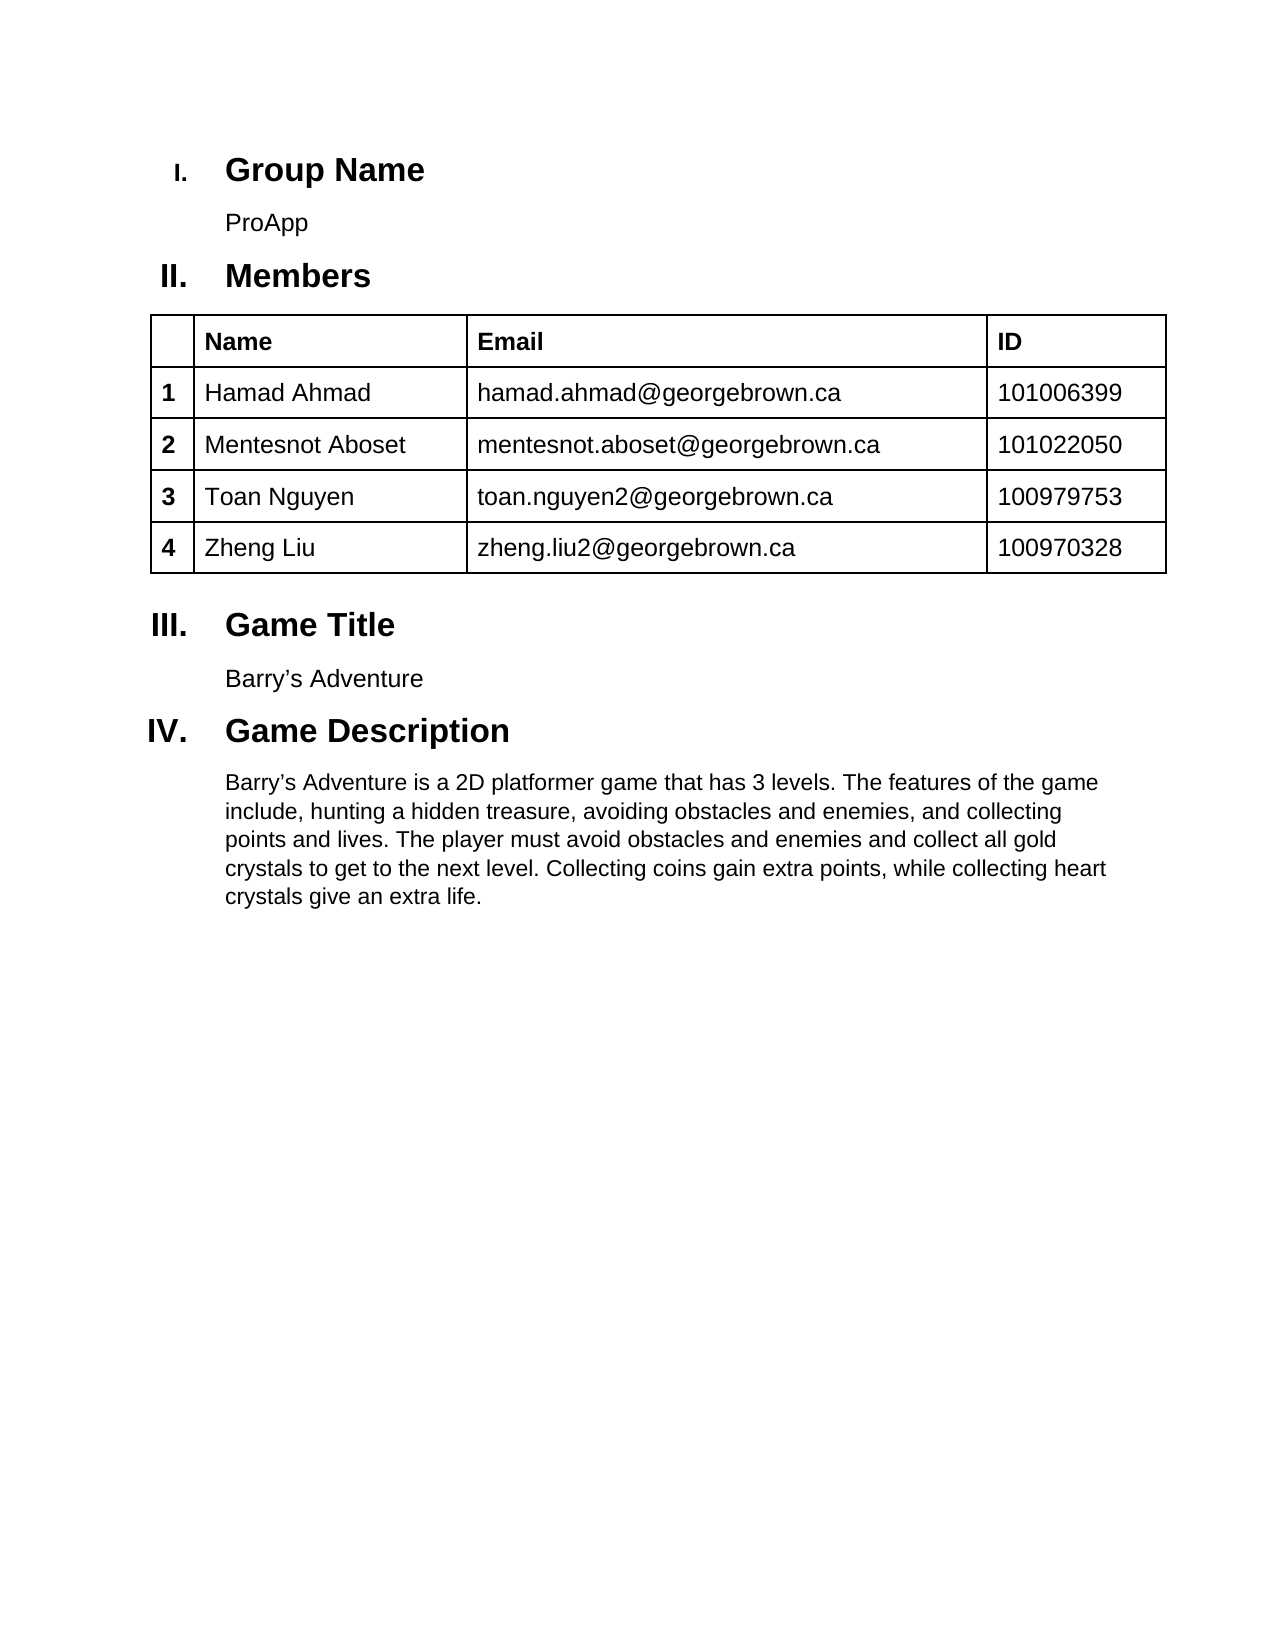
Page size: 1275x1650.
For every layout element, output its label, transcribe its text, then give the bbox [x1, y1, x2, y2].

table_cell zheng.liu2@georgebrown.ca [468, 523, 986, 572]
text Barry’s Adventure [150, 663, 1125, 692]
table_cell Hamad Ahmad [195, 368, 466, 417]
table_cell 101006399 [988, 368, 1165, 417]
list Game Description [187, 711, 1125, 750]
table_cell 100970328 [988, 523, 1165, 572]
table_cell mentesnot.aboset@georgebrown.ca [468, 419, 986, 469]
table_cell 101022050 [988, 419, 1165, 469]
table_header Email [468, 316, 986, 366]
table_header ID [988, 316, 1165, 366]
table_header Name [195, 316, 466, 366]
table_cell hamad.ahmad@georgebrown.ca [468, 368, 986, 417]
text Barry’s Adventure is a 2D platformer game that has 3 levels. The features of the game include, hunting a hidden treasure, avoiding obstacles and enemies, and collecting points and lives. The player must avoid obstacles and enemies and collect all gold crystals to get to the next level. Collecting coins gain extra points, while collecting heart crystals give an extra life. [225, 769, 1125, 909]
list Game Title [187, 605, 1125, 644]
table_cell Toan Nguyen [195, 471, 466, 521]
text ProApp [187, 208, 1125, 237]
list Members [187, 256, 1125, 294]
table_cell Zheng Liu [195, 523, 466, 572]
table_cell 1 [152, 368, 193, 417]
table_header [152, 316, 193, 366]
list Group Name [187, 150, 1125, 188]
table_cell Mentesnot Aboset [195, 419, 466, 469]
table_cell 2 [152, 419, 193, 469]
table_cell 100979753 [988, 471, 1165, 521]
table_cell toan.nguyen2@georgebrown.ca [468, 471, 986, 521]
table_cell 4 [152, 523, 193, 572]
table_cell 3 [152, 471, 193, 521]
